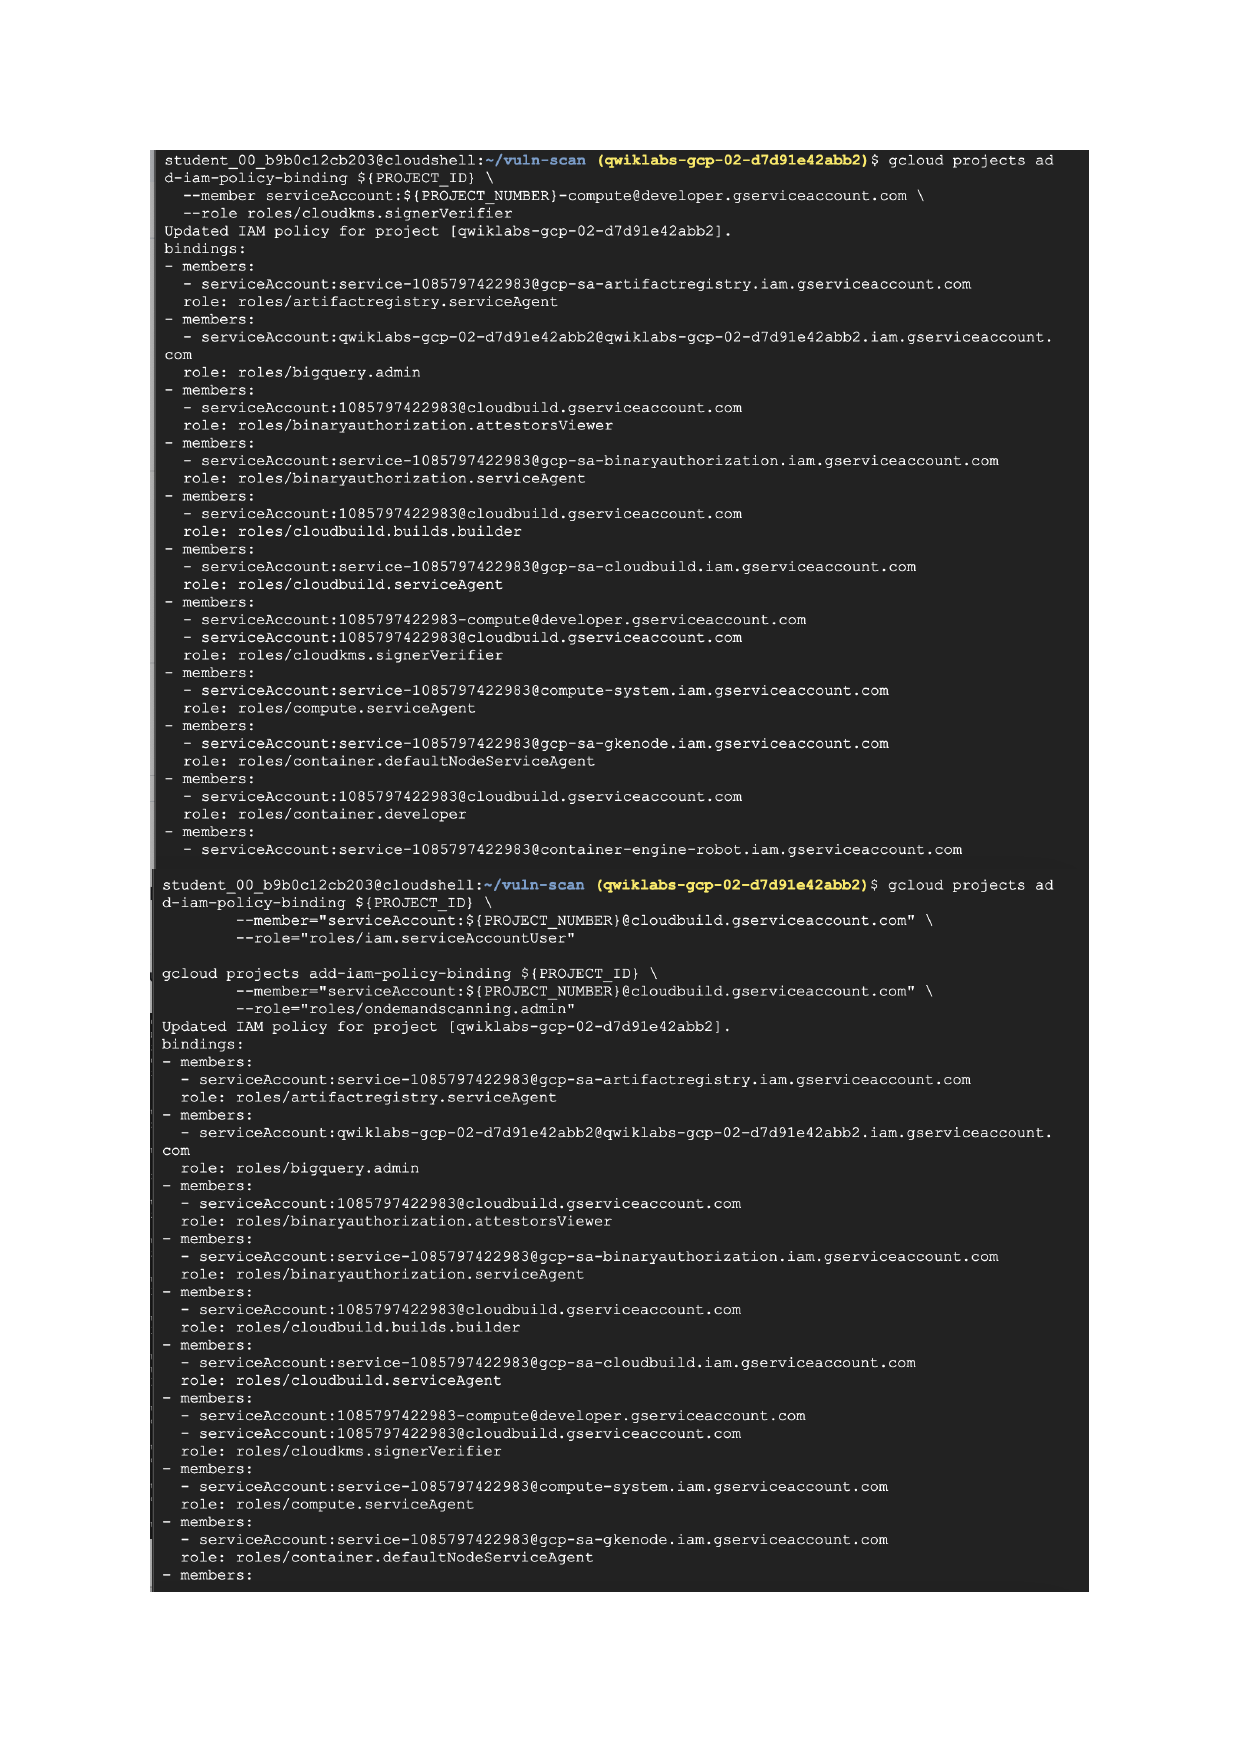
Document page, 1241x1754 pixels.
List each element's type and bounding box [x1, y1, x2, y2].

picture [150, 150, 1091, 1592]
